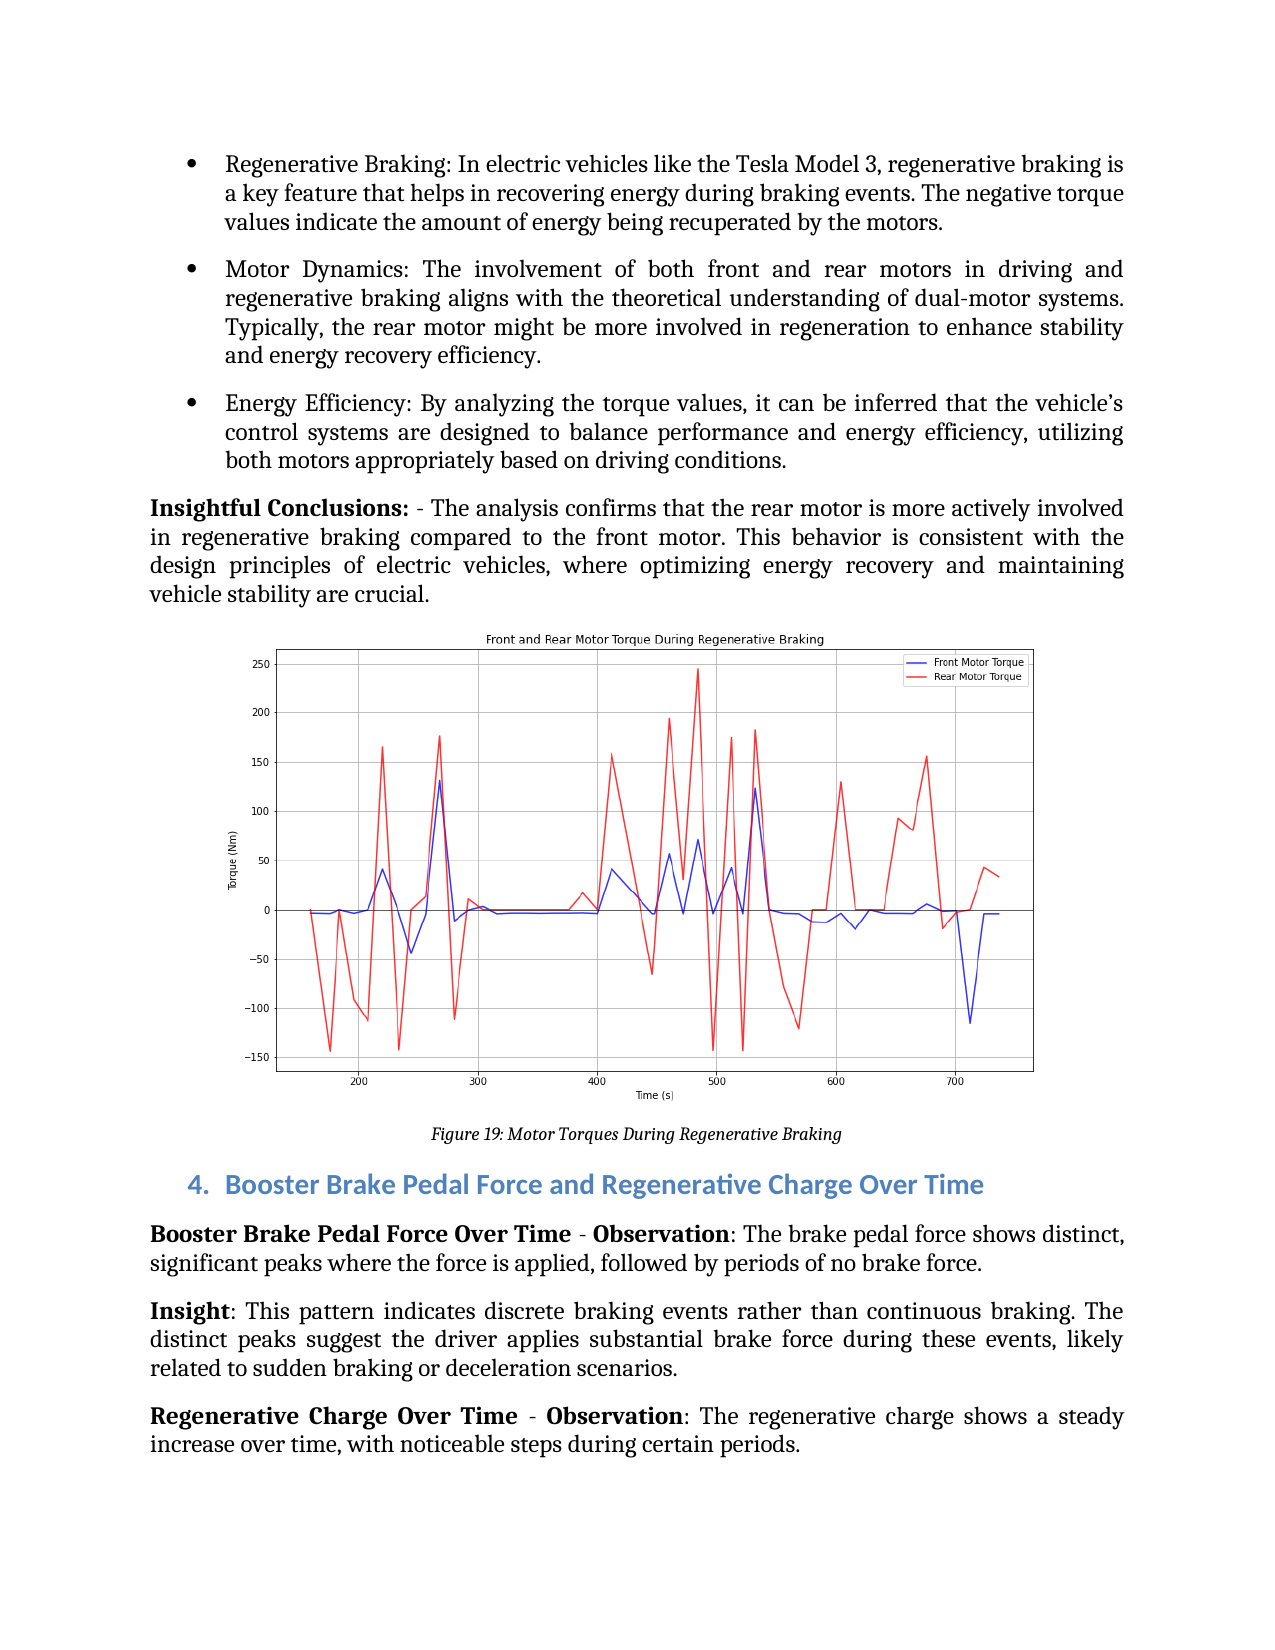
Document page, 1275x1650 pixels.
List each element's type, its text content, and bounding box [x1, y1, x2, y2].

text Insightful Conclusions: - The analysis confirms that the rear motor is more actively involved in regenerative braking compared to the front motor. This behavior is consistent with the design principles of electric vehicles, where optimizing energy recovery and maintaining vehicle stability are crucial. [150, 494, 1125, 609]
text Figure 19: Motor Torques During Regenerative Braking [150, 1123, 1125, 1145]
list Regenerative Braking: In electric vehicles like the Tesla Model 3, regenerative braking is a key feature that helps in recovering energy during braking events. The negative torque values indicate the amount of energy being recuperated by the motors. [187, 150, 1125, 236]
list Motor Dynamics: The involvement of both front and rear motors in driving and regenerative braking aligns with the theoretical understanding of dual-motor systems. Typically, the rear motor might be more involved in regeneration to enhance stability and energy recovery efficiency. [187, 255, 1125, 370]
text Booster Brake Pedal Force Over Time - Observation: The brake pedal force shows distinct, significant peaks where the force is applied, followed by periods of no brake force. [150, 1220, 1125, 1278]
subtitle Booster Brake Pedal Force and Regenerative Charge Over Time [187, 1166, 1125, 1202]
text Regenerative Charge Over Time - Observation: The regenerative charge shows a steady increase over time, with noticeable steps during certain periods. [150, 1402, 1125, 1459]
list Energy Efficiency: By analyzing the torque values, it can be inferred that the vehicle’s control systems are designed to balance performance and energy efficiency, utilizing both motors appropriately based on driving conditions. [187, 389, 1125, 475]
text Insight: This pattern indicates discrete braking events rather than continuous braking. The distinct peaks suggest the driver applies substantial brake force during these events, likely related to sudden braking or deceleration scenarios. [150, 1297, 1125, 1383]
picture [220, 627, 1055, 1105]
